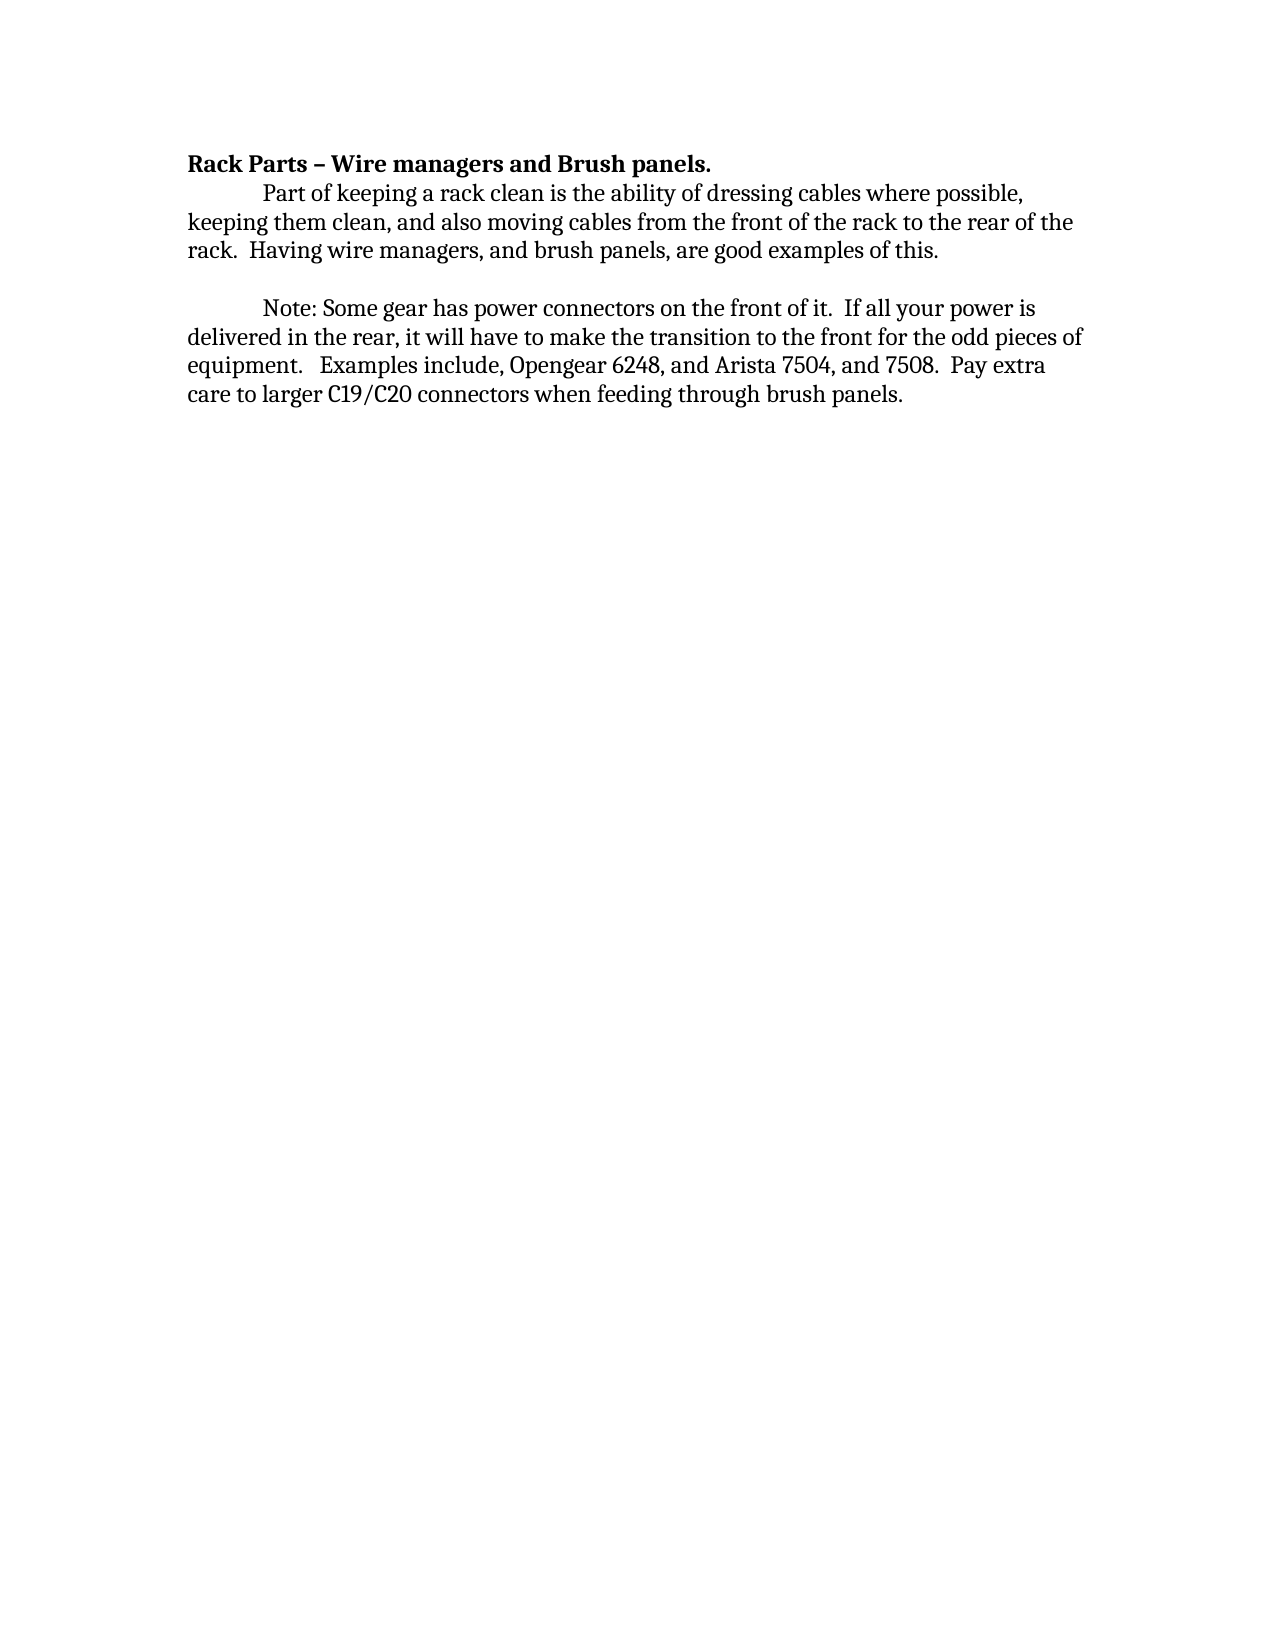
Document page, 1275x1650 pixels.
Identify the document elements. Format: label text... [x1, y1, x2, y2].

text Part of keeping a rack clean is the ability of dressing cables where possible, keeping them clean, and also moving cables from the front of the rack to the rear of the rack. Having wire managers, and brush panels, are good examples of this. [187, 179, 1087, 265]
text Note: Some gear has power connectors on the front of it. If all your power is delivered in the rear, it will have to make the transition to the front for the odd pieces of equipment. Examples include, Opengear 6248, and Arista 7504, and 7508. Pay extra care to larger C19/C20 connectors when feeding through brush panels. [187, 294, 1087, 409]
text Rack Parts – Wire managers and Brush panels. [187, 150, 1087, 179]
